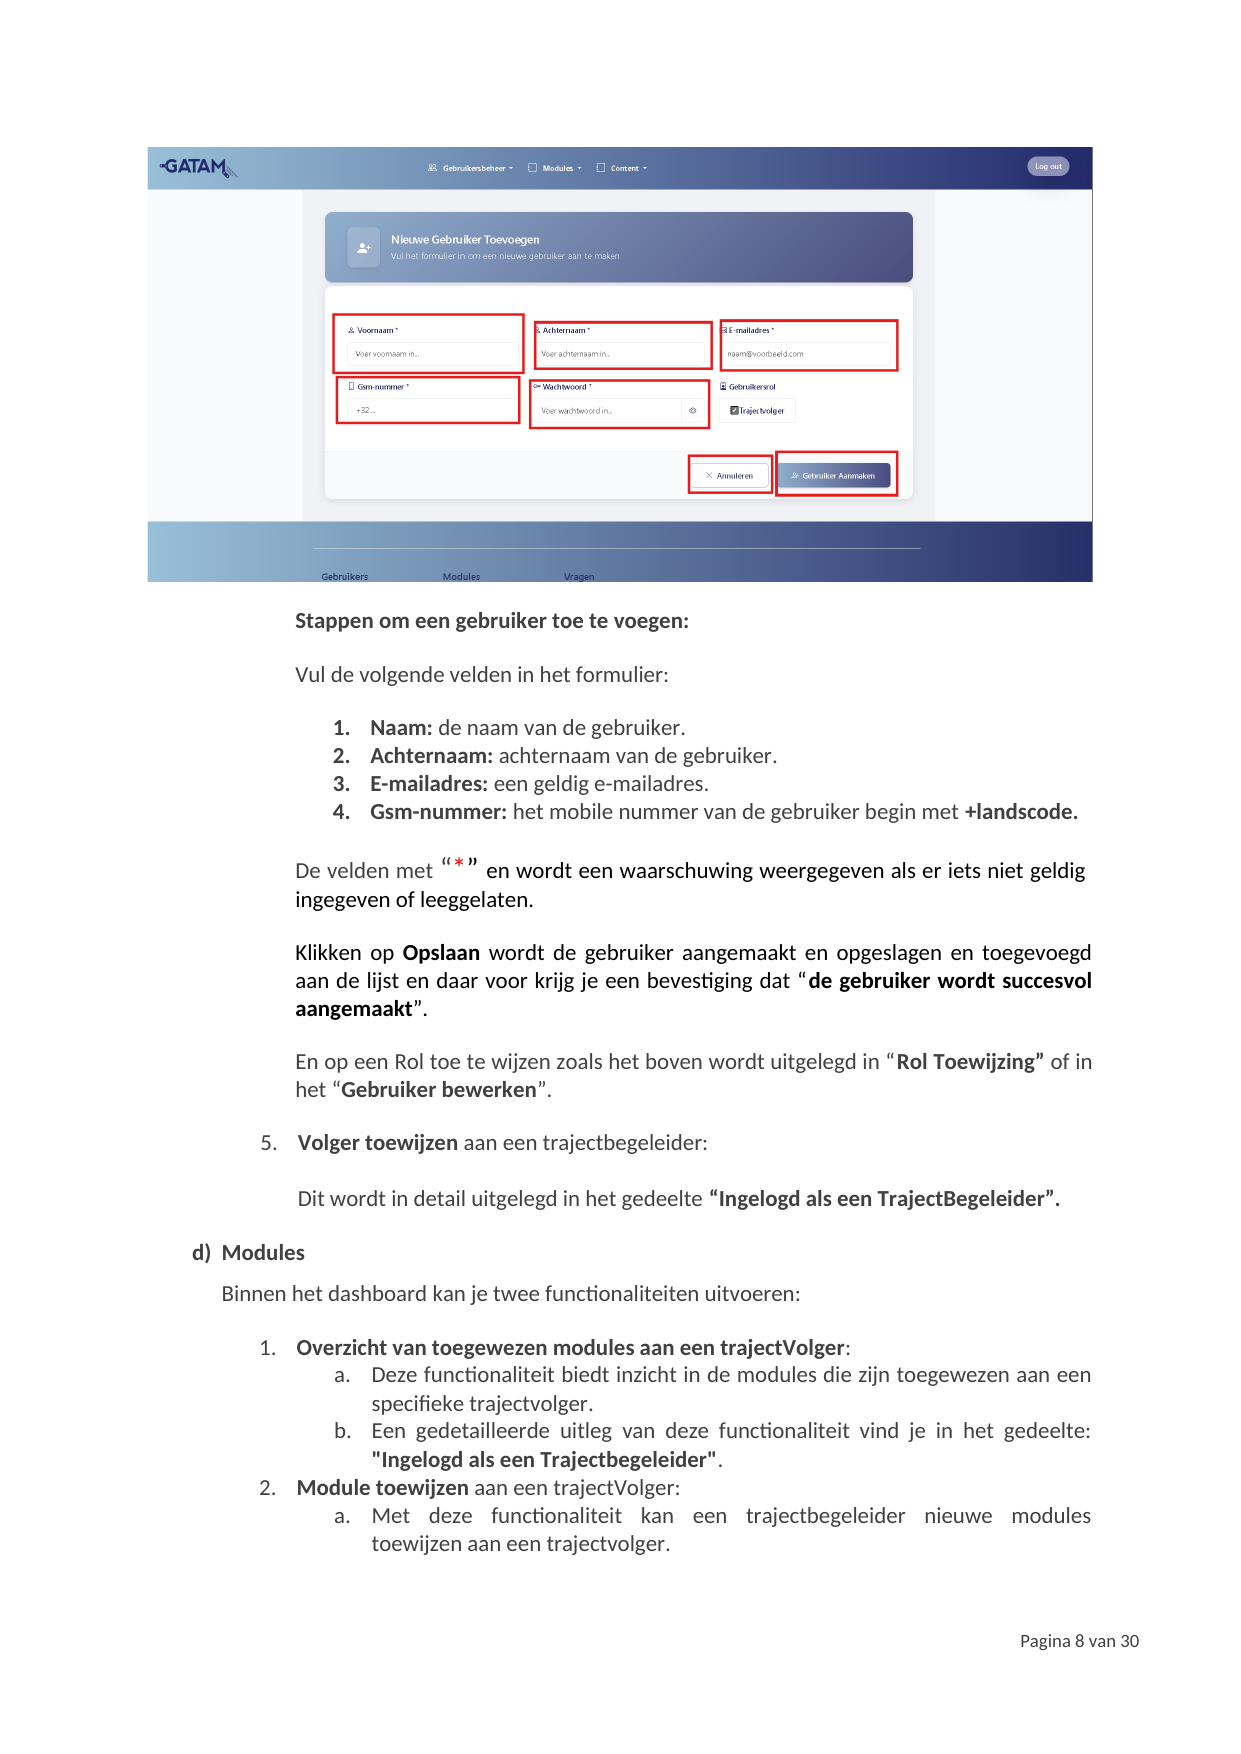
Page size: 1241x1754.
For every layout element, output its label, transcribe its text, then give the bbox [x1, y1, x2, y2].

list Met deze functionaliteit kan een trajectbegeleider nieuwe modules toewijzen aan een trajectvolger. [334, 1501, 1093, 1557]
list E-mailadres: een geldig e-mailadres. [333, 769, 1093, 797]
text Binnen het dashboard kan je twee functionaliteiten uitvoeren: [221, 1279, 1093, 1308]
picture [147, 147, 1093, 582]
list Deze functionaliteit biedt inzicht in de modules die zijn toegewezen aan een specifieke trajectvolger. [334, 1361, 1093, 1417]
text Stappen om een gebruiker toe te voegen: [221, 607, 1093, 635]
list Naam: de naam van de gebruiker. [333, 713, 1093, 741]
text De velden met “*” en wordt een waarschuwing weergegeven als er iets niet geldig ingegeven of leeggelaten. [221, 850, 1093, 913]
list Gsm-nummer: het mobile nummer van de gebruiker begin met +landscode. [333, 797, 1093, 825]
list Volger toewijzen aan een trajectbegeleider: [260, 1128, 1093, 1157]
text Vul de volgende velden in het formulier: [221, 660, 1093, 688]
subtitle Modules [192, 1238, 1093, 1266]
list Dit wordt in detail uitgelegd in het gedeelte “Ingelogd als een TrajectBegeleider”. [298, 1184, 1093, 1213]
list Module toewijzen aan een trajectVolger: [259, 1473, 1093, 1501]
list Een gedetailleerde uitleg van deze functionaliteit vind je in het gedeelte: "Ingelogd als een Trajectbegeleider". [334, 1417, 1093, 1473]
text Klikken op Opslaan wordt de gebruiker aangemaakt en opgeslagen en toegevoegd aan de lijst en daar voor krijg je een bevestiging dat “de gebruiker wordt succesvol aangemaakt”. [295, 938, 1093, 1022]
text En op een Rol toe te wijzen zoals het boven wordt uitgelegd in “Rol Toewijzing” of in het “Gebruiker bewerken”. [295, 1047, 1093, 1103]
list Overzicht van toegewezen modules aan een trajectVolger: [259, 1333, 1093, 1361]
list Achternaam: achternaam van de gebruiker. [333, 741, 1093, 769]
